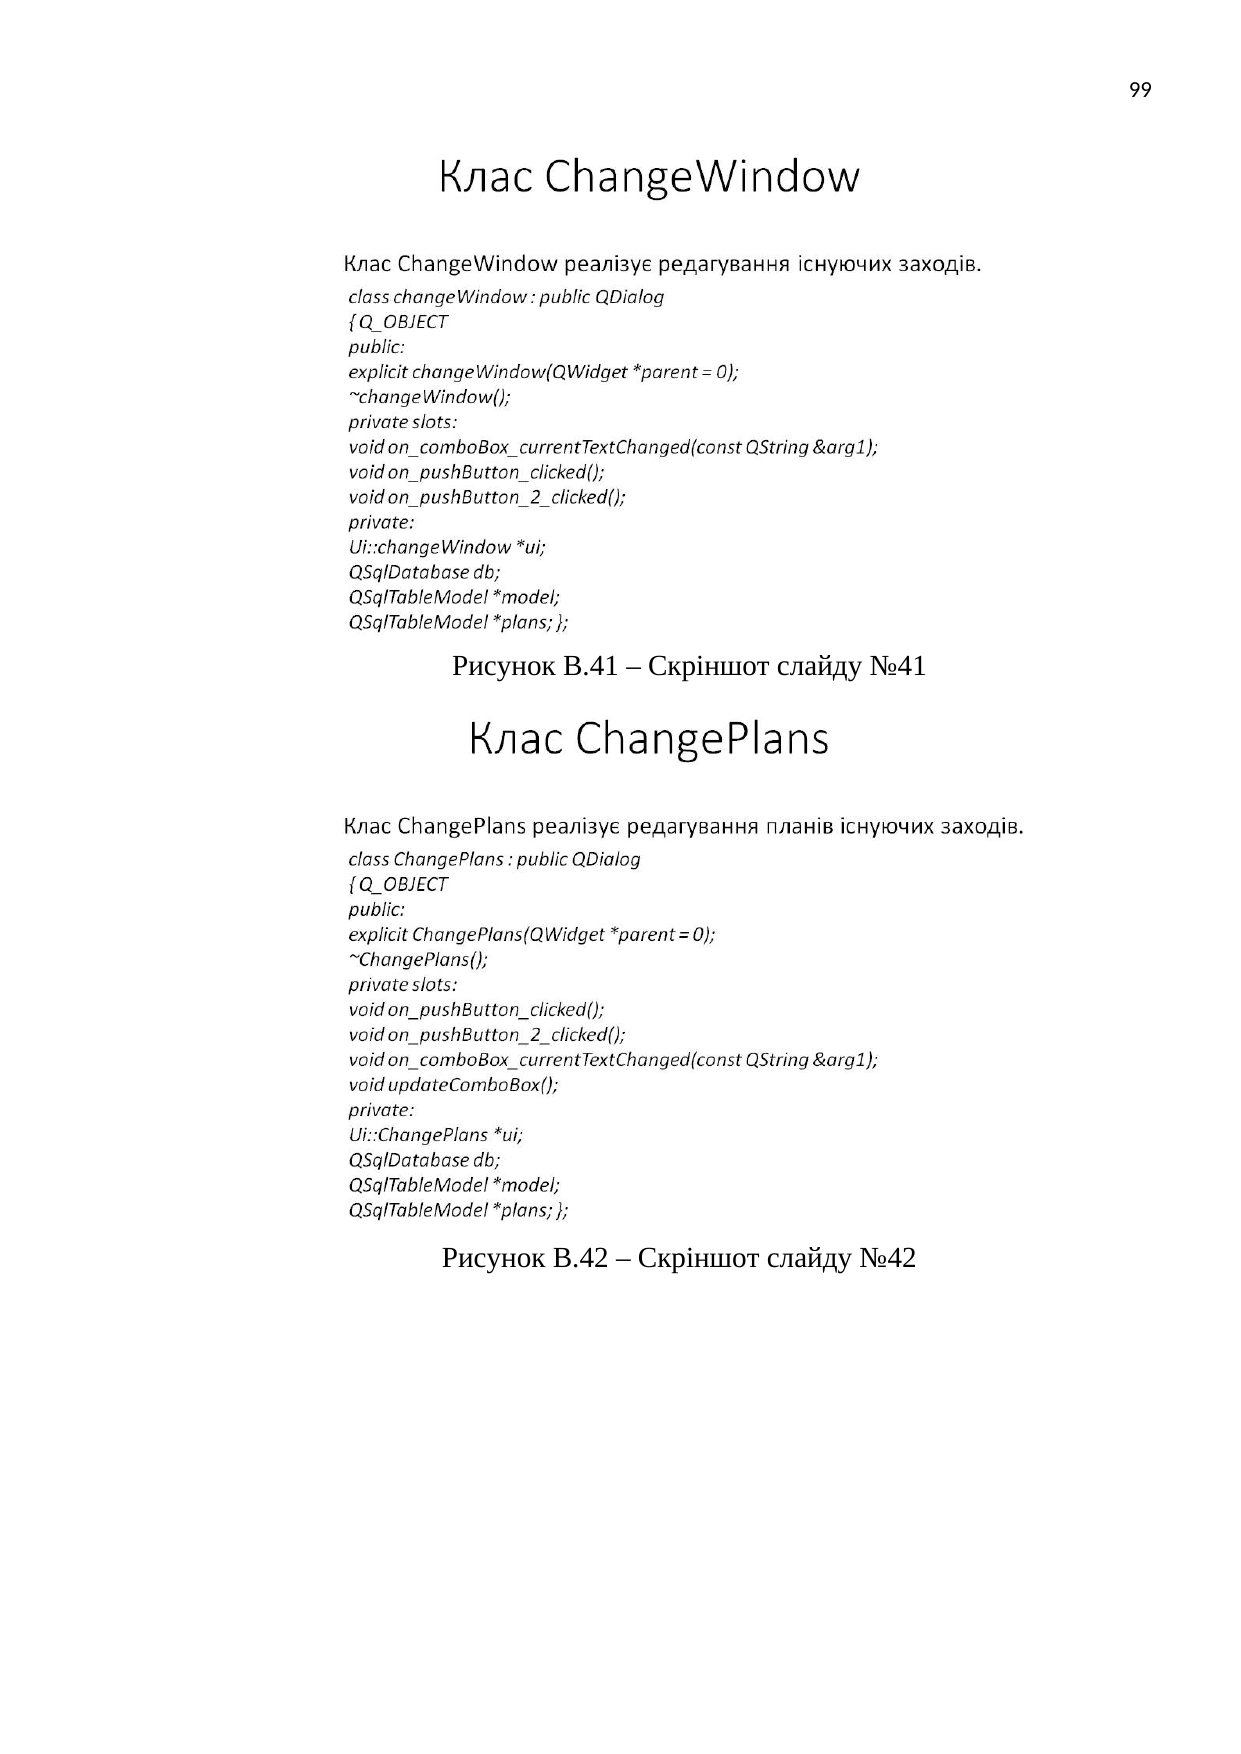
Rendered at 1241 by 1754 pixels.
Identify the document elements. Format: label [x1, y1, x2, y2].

picture [148, 116, 1149, 1242]
